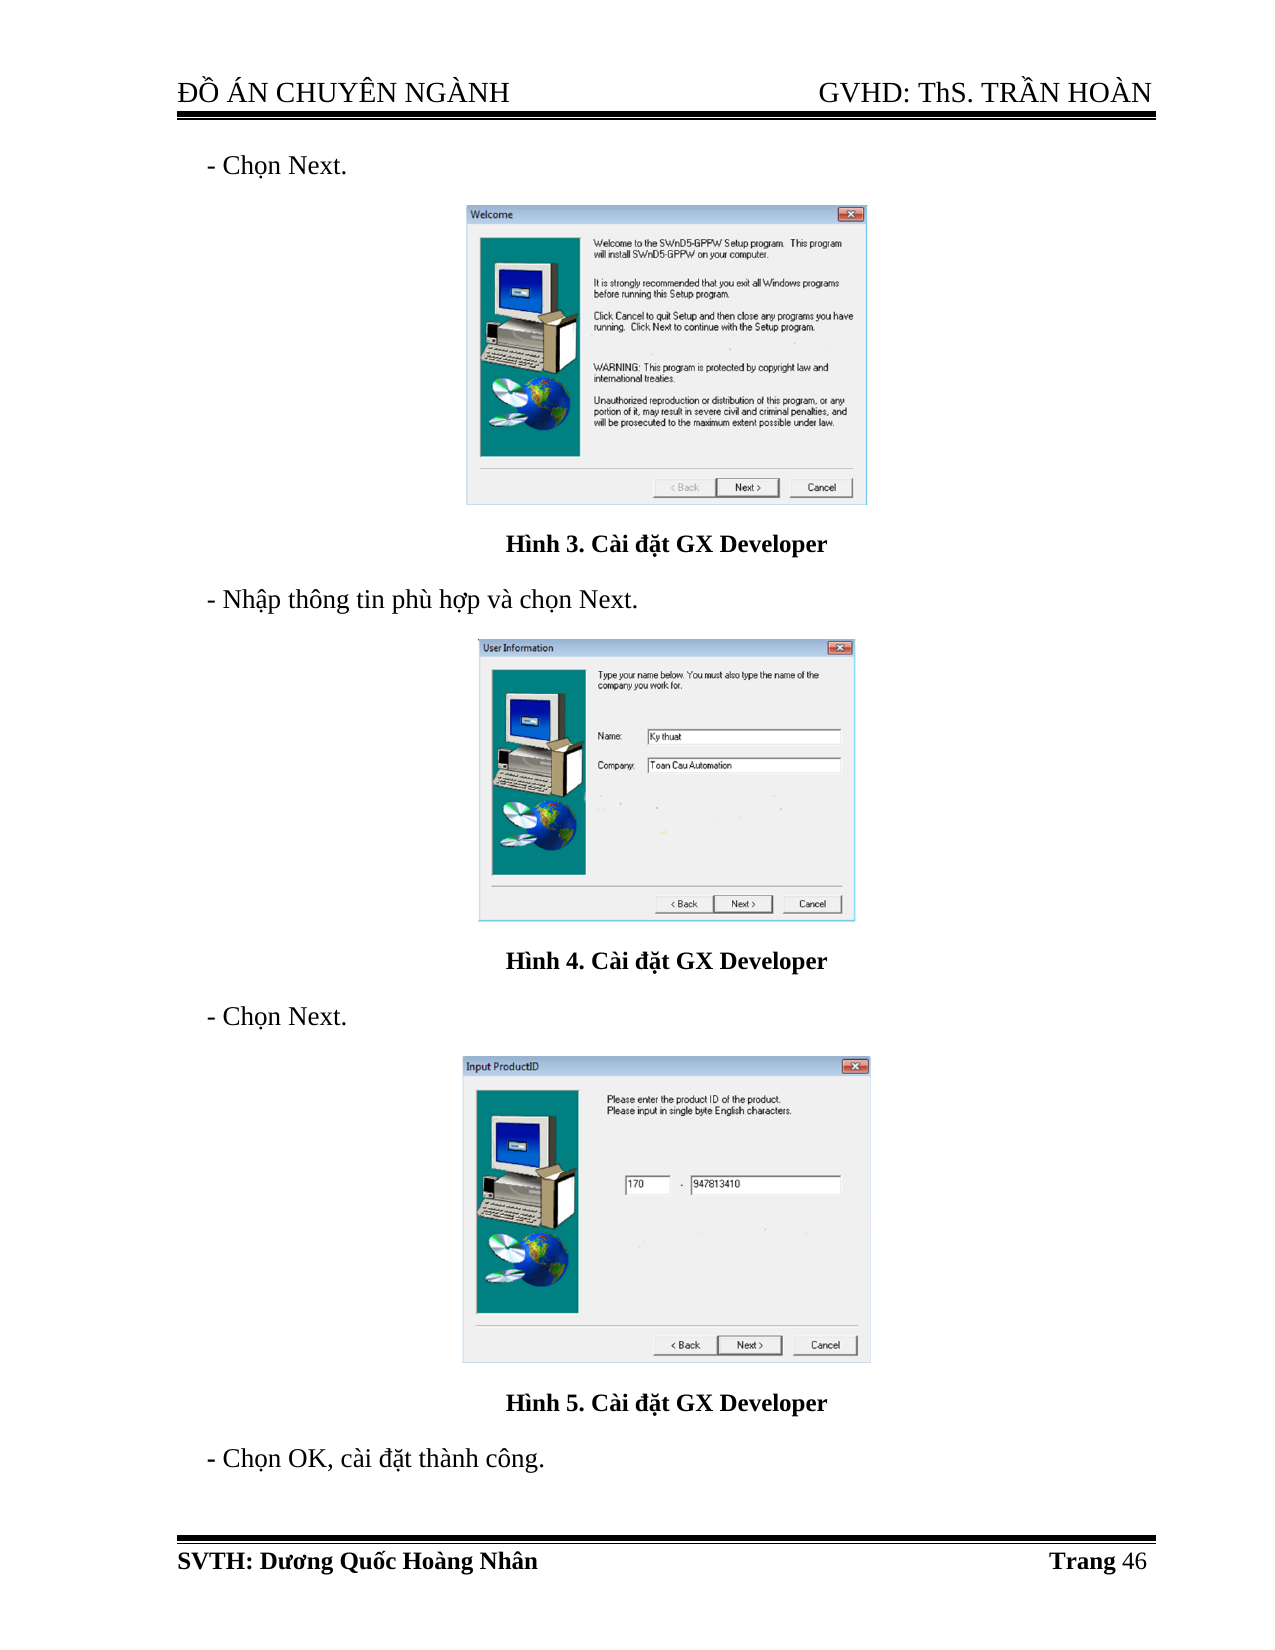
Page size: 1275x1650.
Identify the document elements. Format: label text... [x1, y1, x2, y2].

picture [462, 1056, 871, 1363]
text Hình 5. Cài đặt GX Developer [177, 1388, 1156, 1417]
text - Chọn Next. [177, 149, 1156, 180]
text Hình 3. Cài đặt GX Developer [177, 529, 1156, 558]
text - Nhập thông tin phù hợp và chọn Next. [177, 583, 1156, 614]
picture [478, 639, 856, 922]
text - Chọn Next. [177, 1000, 1156, 1031]
text Hình 4. Cài đặt GX Developer [177, 946, 1156, 975]
text - Chọn OK, cài đặt thành công. [177, 1442, 1156, 1473]
picture [466, 205, 868, 505]
